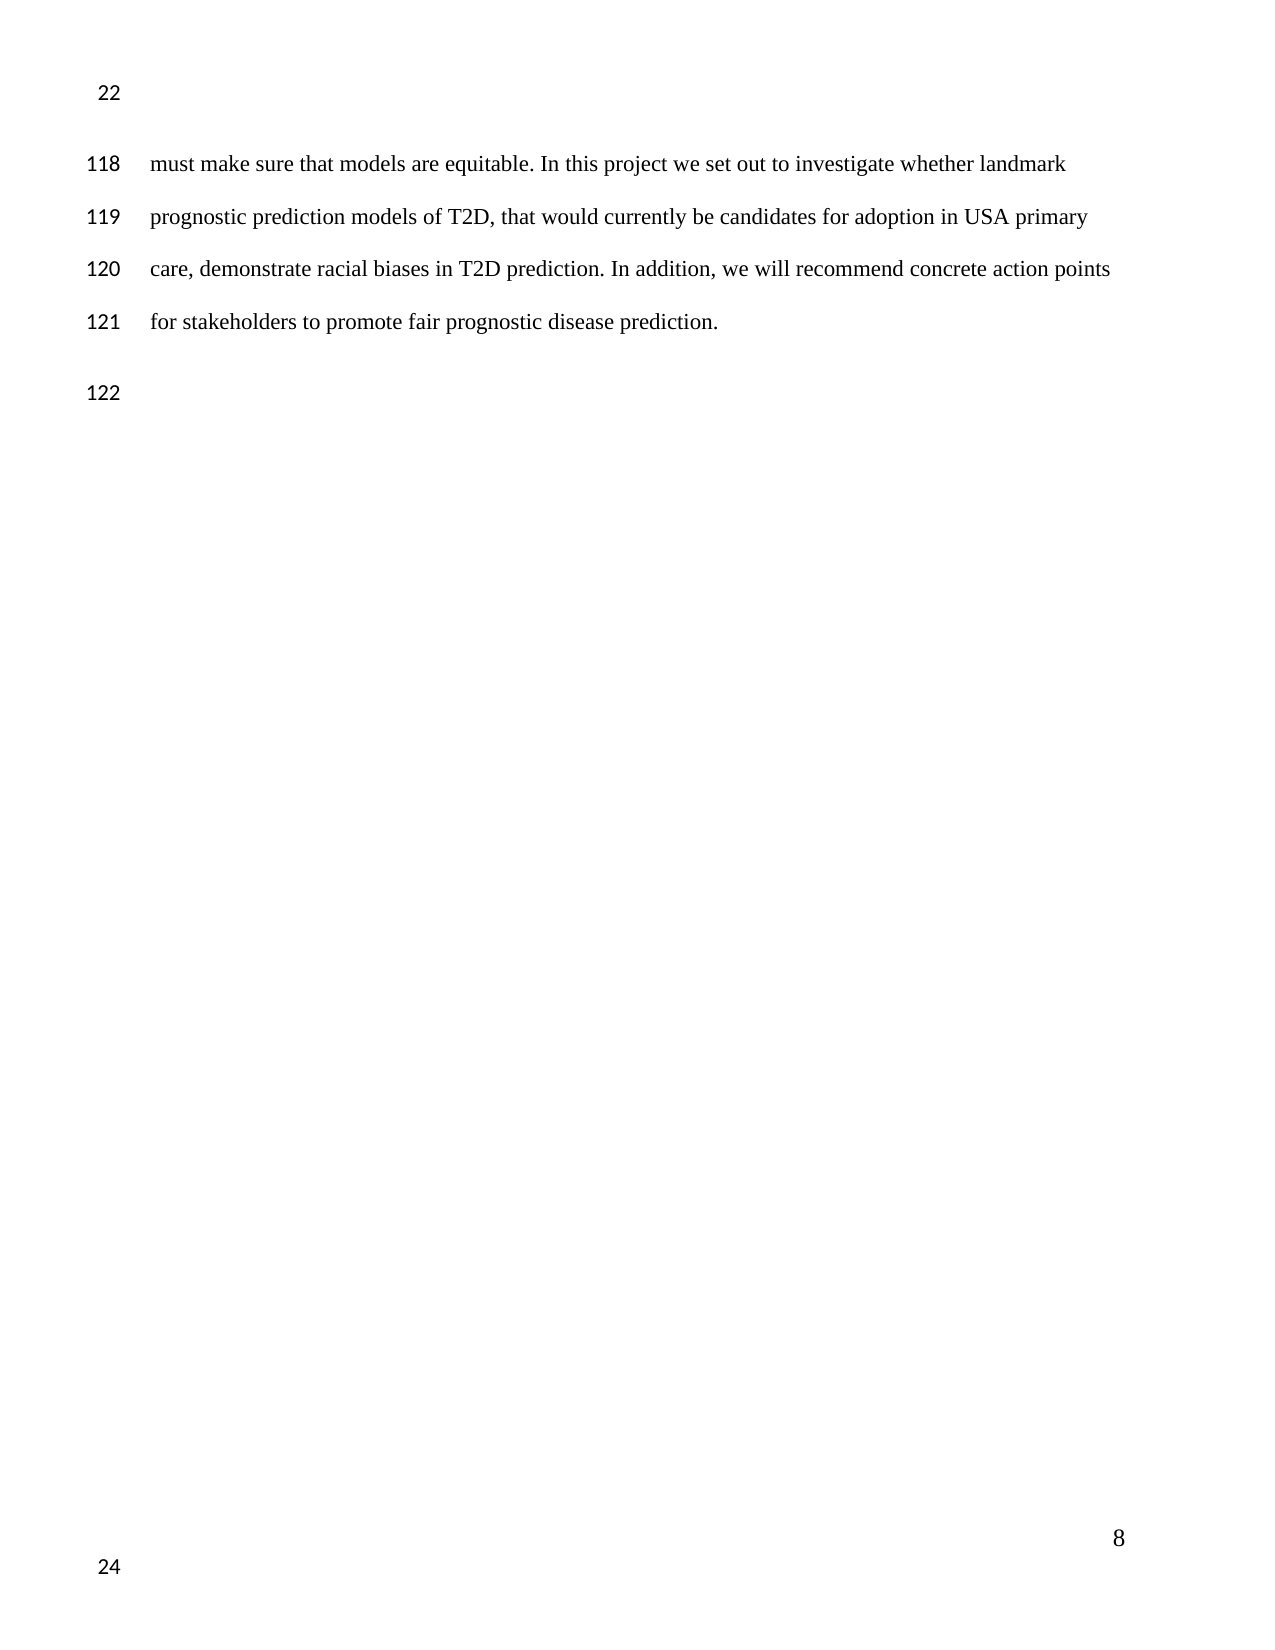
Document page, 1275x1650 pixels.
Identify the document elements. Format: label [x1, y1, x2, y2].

text [150, 150, 1125, 334]
